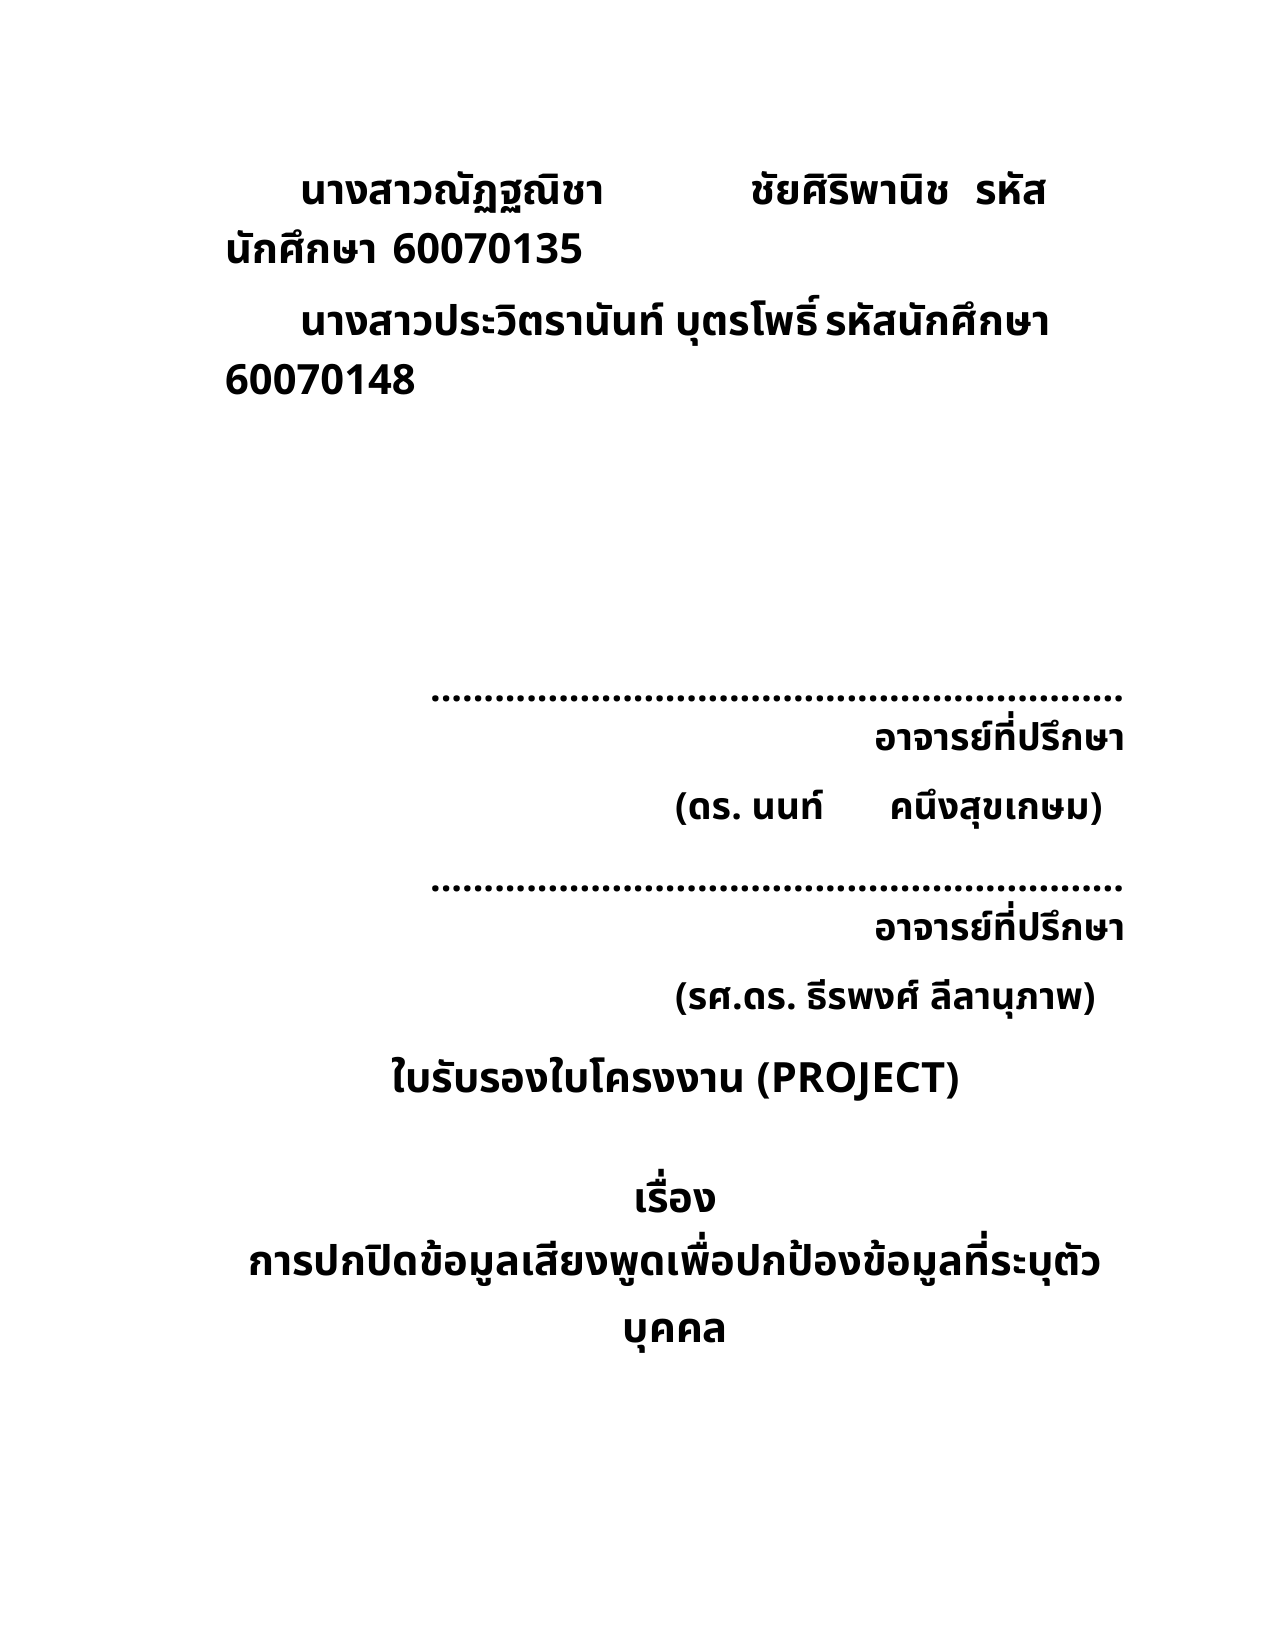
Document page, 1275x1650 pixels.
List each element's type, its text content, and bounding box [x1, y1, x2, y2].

text นางสาวณัฏฐณิชา ชัยศิริพานิช รหัสนักศึกษา 60070135 [225, 166, 1125, 276]
text (ดร. นนท์ คนึงสุขเกษม) [600, 780, 1125, 831]
text (รศ.ดร. ธีรพงศ์ ลีลานุภาพ) [600, 970, 1125, 1027]
text การปกปิดข้อมูลเสียงพูดเพื่อปกป้องข้อมูลที่ระบุตัวบุคคล [225, 1231, 1125, 1362]
text ................................................................. อาจารย์ที่ปรึกษา [300, 851, 1125, 949]
text ใบรับรองใบโครงงาน (PROJECT) [225, 1048, 1125, 1111]
text นางสาวประวิตรานันท์ บุตรโพธิ์ รหัสนักศึกษา 60070148 [225, 297, 1125, 407]
text ................................................................. อาจารย์ที่ปรึกษา [300, 661, 1125, 759]
text เรื่อง [225, 1168, 1125, 1231]
